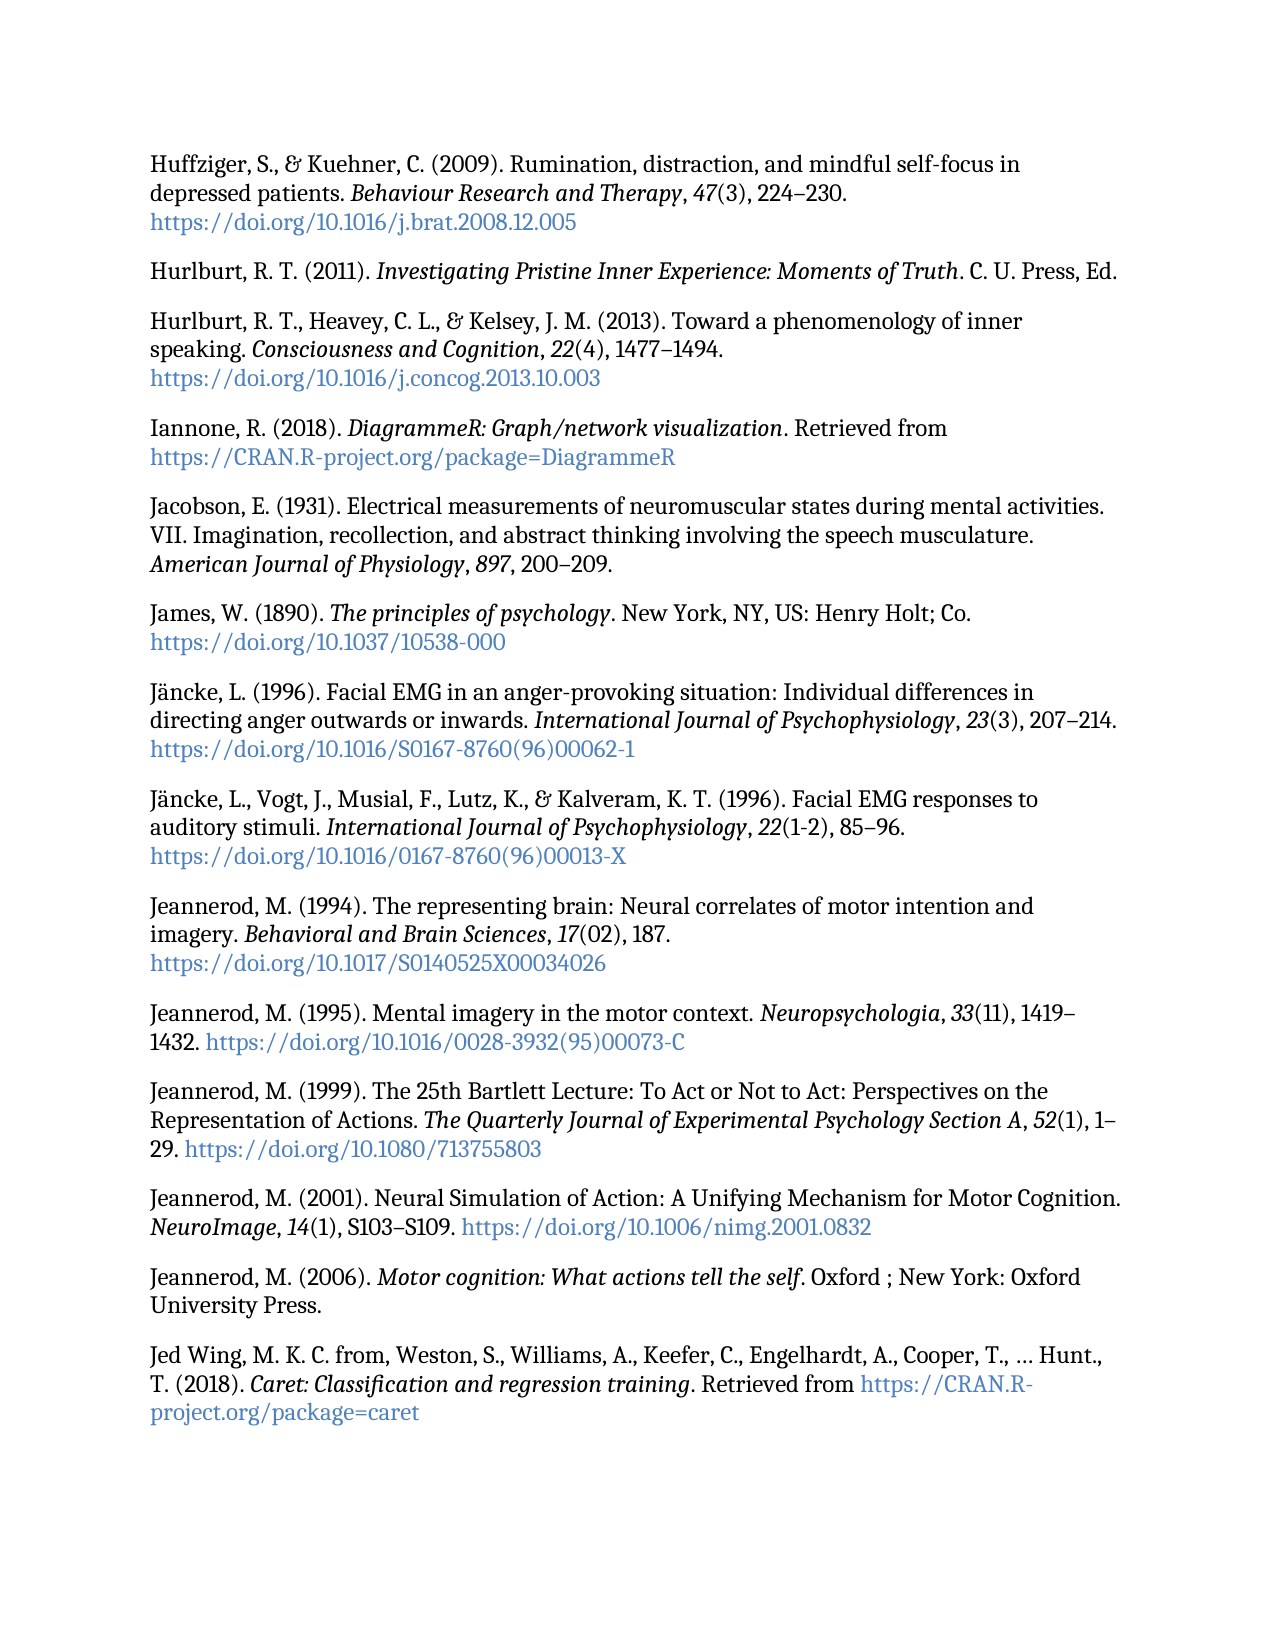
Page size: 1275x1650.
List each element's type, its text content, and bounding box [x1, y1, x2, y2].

text Iannone, R. (2018). DiagrammeR: Graph/network visualization. Retrieved from https://CRAN.R-project.org/package=DiagrammeR [150, 414, 1125, 471]
text Jäncke, L. (1996). Facial EMG in an anger-provoking situation: Individual differences in directing anger outwards or inwards. International Journal of Psychophysiology, 23(3), 207–214. https://doi.org/10.1016/S0167-8760(96)00062-1 [150, 677, 1125, 764]
text Jeannerod, M. (2006). Motor cognition: What actions tell the self. Oxford ; New York: Oxford University Press. [150, 1262, 1125, 1320]
text Jeannerod, M. (1995). Mental imagery in the motor context. Neuropsychologia, 33(11), 1419–1432. https://doi.org/10.1016/0028-3932(95)00073-C [150, 999, 1125, 1056]
text James, W. (1890). The principles of psychology. New York, NY, US: Henry Holt; Co. https://doi.org/10.1037/10538-000 [150, 599, 1125, 657]
text Jeannerod, M. (1994). The representing brain: Neural correlates of motor intention and imagery. Behavioral and Brain Sciences, 17(02), 187. https://doi.org/10.1017/S0140525X00034026 [150, 892, 1125, 978]
text Huffziger, S., & Kuehner, C. (2009). Rumination, distraction, and mindful self-focus in depressed patients. Behaviour Research and Therapy, 47(3), 224–230. https://doi.org/10.1016/j.brat.2008.12.005 [150, 150, 1125, 236]
text Hurlburt, R. T. (2011). Investigating Pristine Inner Experience: Moments of Truth. C. U. Press, Ed. [150, 257, 1125, 286]
text Jeannerod, M. (2001). Neural Simulation of Action: A Unifying Mechanism for Motor Cognition. NeuroImage, 14(1), S103–S109. https://doi.org/10.1006/nimg.2001.0832 [150, 1184, 1125, 1242]
text Jäncke, L., Vogt, J., Musial, F., Lutz, K., & Kalveram, K. T. (1996). Facial EMG responses to auditory stimuli. International Journal of Psychophysiology, 22(1-2), 85–96. https://doi.org/10.1016/0167-8760(96)00013-X [150, 784, 1125, 871]
text Jeannerod, M. (1999). The 25th Bartlett Lecture: To Act or Not to Act: Perspectives on the Representation of Actions. The Quarterly Journal of Experimental Psychology Section A, 52(1), 1–29. https://doi.org/10.1080/713755803 [150, 1077, 1125, 1163]
text Hurlburt, R. T., Heavey, C. L., & Kelsey, J. M. (2013). Toward a phenomenology of inner speaking. Consciousness and Cognition, 22(4), 1477–1494. https://doi.org/10.1016/j.concog.2013.10.003 [150, 307, 1125, 393]
text Jacobson, E. (1931). Electrical measurements of neuromuscular states during mental activities. VII. Imagination, recollection, and abstract thinking involving the speech musculature. American Journal of Physiology, 897, 200–209. [150, 492, 1125, 578]
text Jed Wing, M. K. C. from, Weston, S., Williams, A., Keefer, C., Engelhardt, A., Cooper, T., … Hunt., T. (2018). Caret: Classification and regression training. Retrieved from https://CRAN.R-project.org/package=caret [150, 1341, 1125, 1427]
